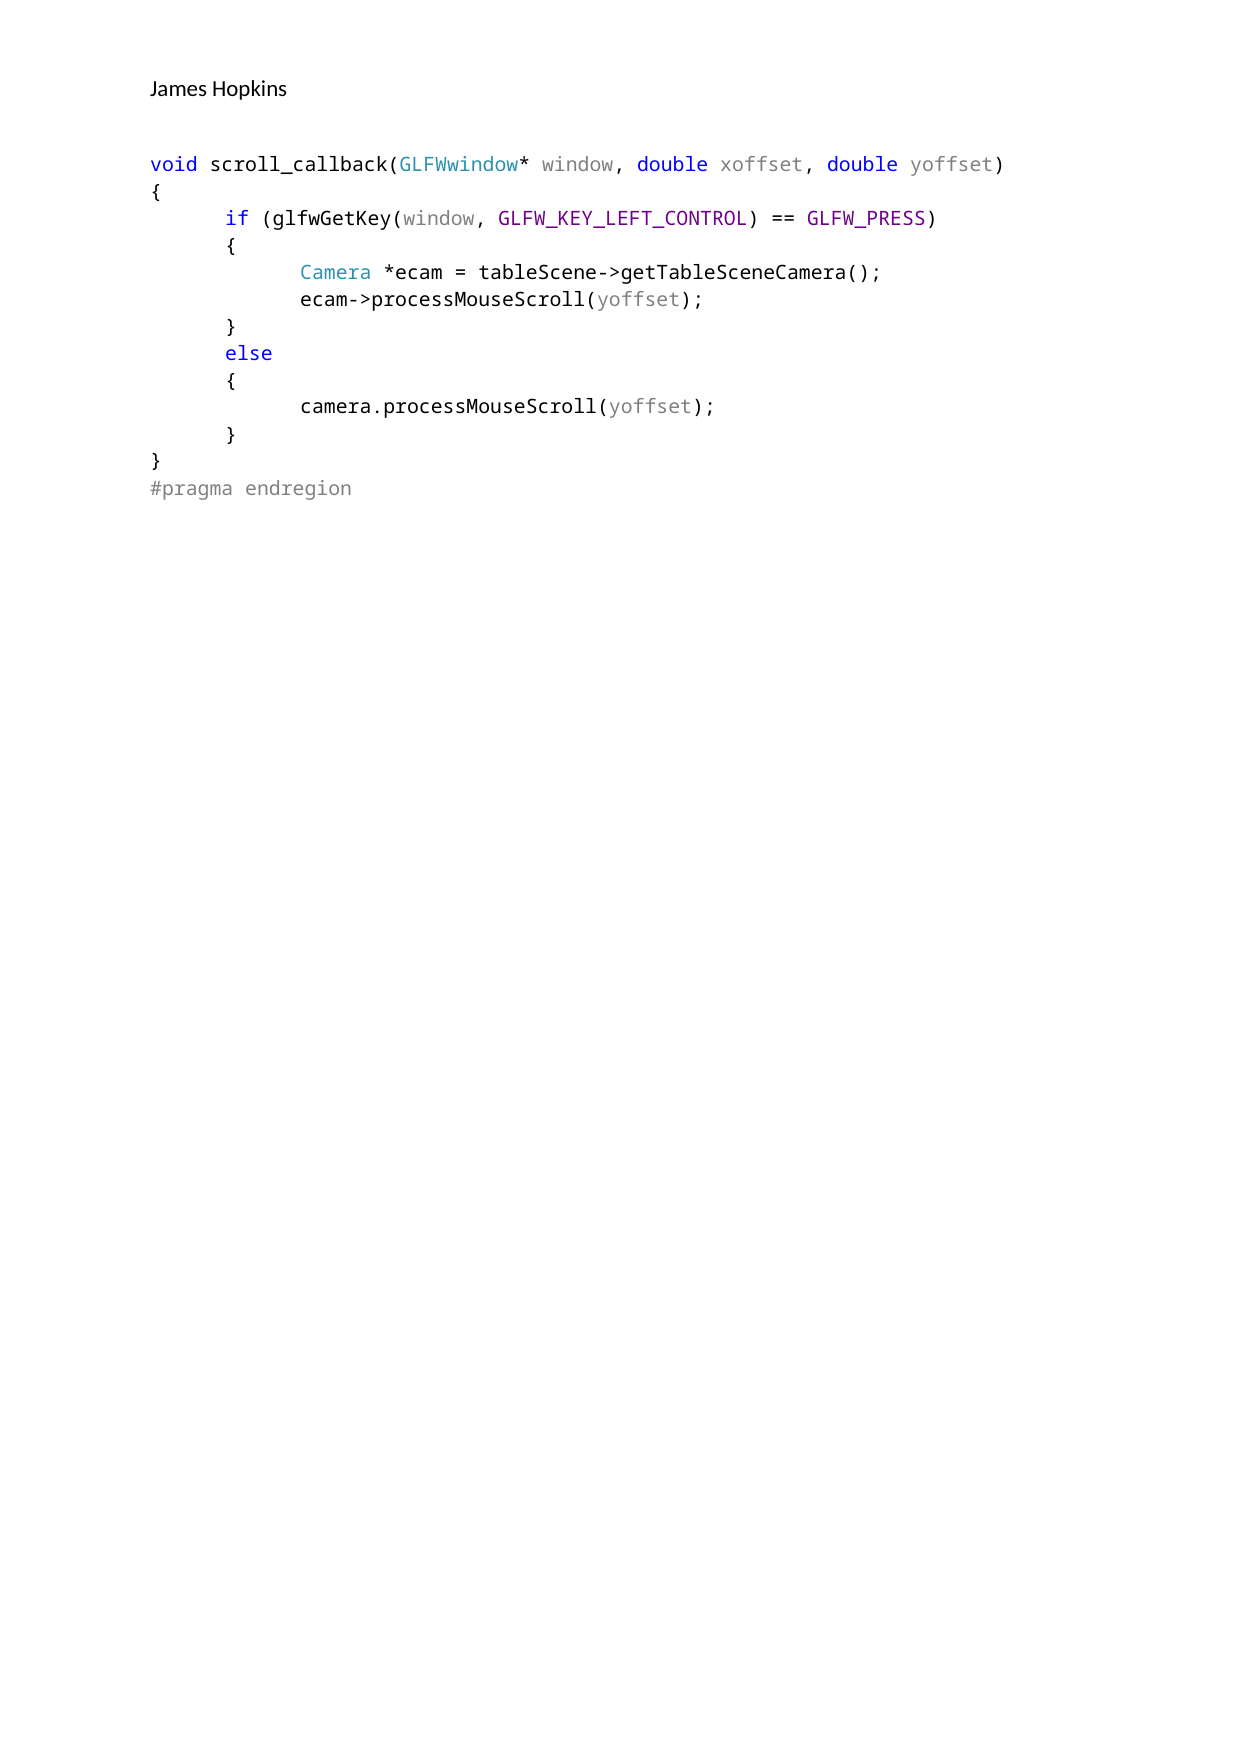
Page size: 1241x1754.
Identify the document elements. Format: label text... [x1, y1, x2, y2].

text ecam->processMouseScroll(yoffset); [150, 285, 1090, 312]
text { [150, 177, 1090, 204]
text } [150, 447, 1090, 474]
text else [150, 339, 1090, 366]
text { [150, 231, 1090, 258]
text if (glfwGetKey(window, GLFW_KEY_LEFT_CONTROL) == GLFW_PRESS) [150, 204, 1090, 231]
text { [150, 366, 1090, 393]
text void scroll_callback(GLFWwindow* window, double xoffset, double yoffset) [150, 150, 1090, 177]
text camera.processMouseScroll(yoffset); [150, 393, 1090, 420]
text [150, 258, 1090, 285]
text } [150, 312, 1090, 339]
text #pragma endregion [150, 474, 1090, 501]
text } [150, 420, 1090, 447]
